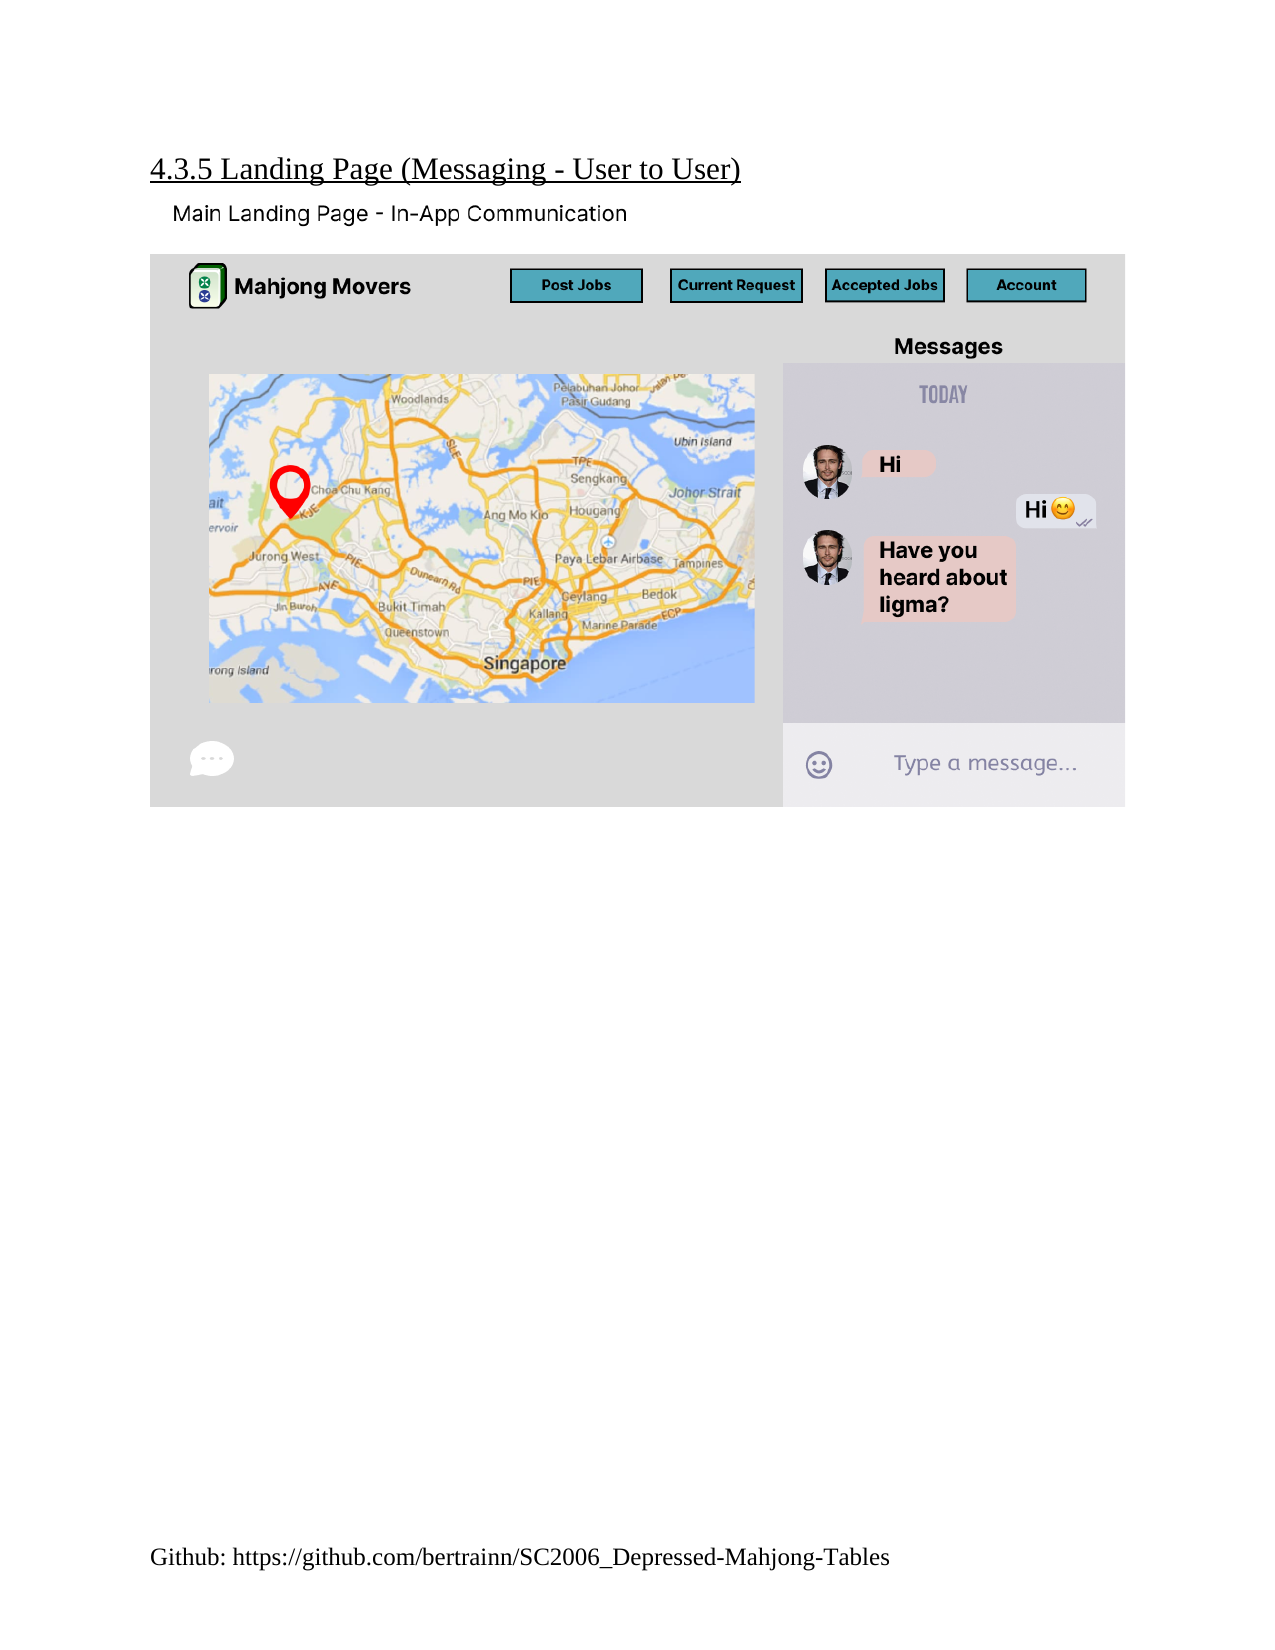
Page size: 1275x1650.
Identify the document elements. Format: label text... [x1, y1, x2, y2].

picture [150, 199, 1125, 808]
subtitle 4.3.5 Landing Page (Messaging - User to User) [150, 150, 1125, 186]
